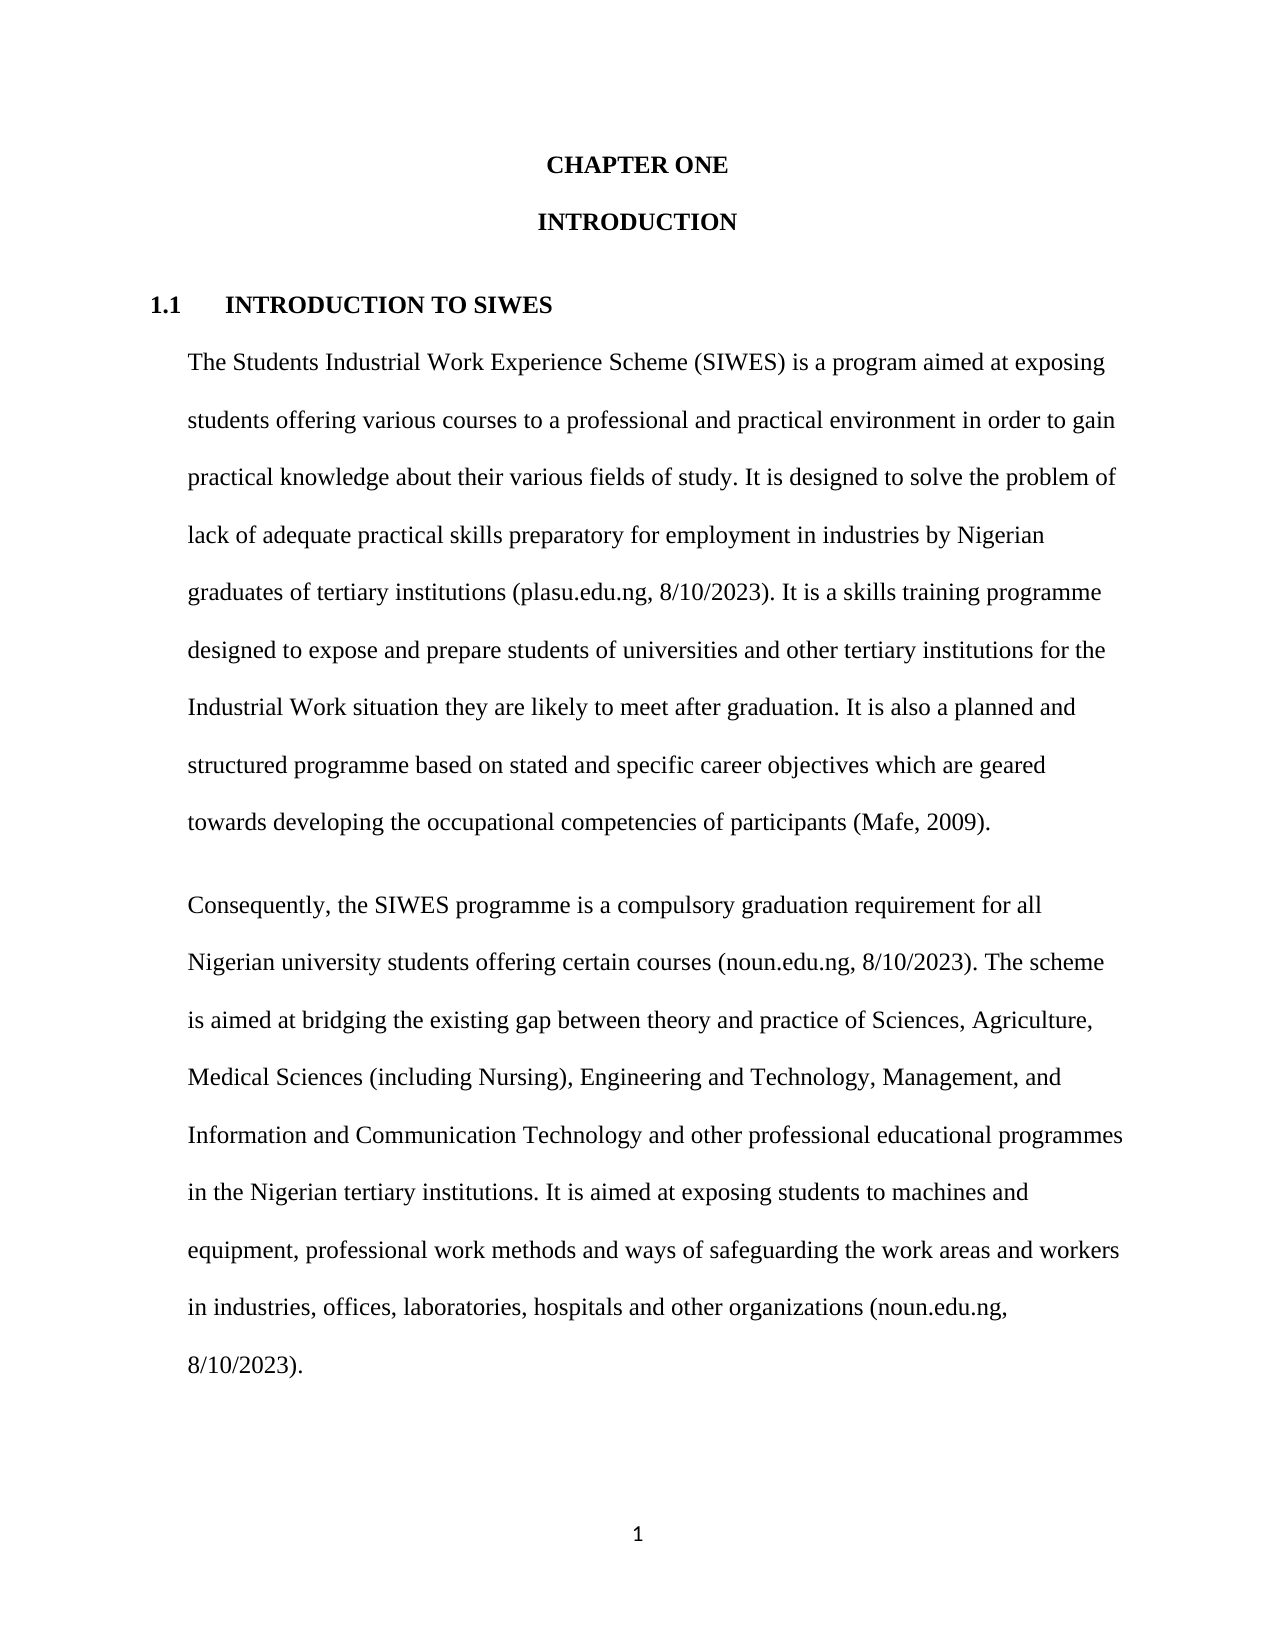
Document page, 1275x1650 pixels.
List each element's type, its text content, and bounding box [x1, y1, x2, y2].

subtitle 1.1 INTRODUCTION TO SIWES [150, 290, 1125, 319]
text Consequently, the SIWES programme is a compulsory graduation requirement for all Nigerian university students offering certain courses (noun.edu.ng, 8/10/2023). The scheme is aimed at bridging the existing gap between theory and practice of Sciences, Agriculture, Medical Sciences (including Nursing), Engineering and Technology, Management, and Information and Communication Technology and other professional educational programmes in the Nigerian tertiary institutions. It is aimed at exposing students to machines and equipment, professional work methods and ways of safeguarding the work areas and workers in industries, offices, laboratories, hospitals and other organizations (noun.edu.ng, 8/10/2023). [187, 890, 1125, 1379]
subtitle INTRODUCTION [150, 207, 1125, 236]
subtitle CHAPTER ONE [150, 150, 1125, 179]
text The Students Industrial Work Experience Scheme (SIWES) is a program aimed at exposing students offering various courses to a professional and practical environment in order to gain practical knowledge about their various fields of study. It is designed to solve the problem of lack of adequate practical skills preparatory for employment in industries by Nigerian graduates of tertiary institutions (plasu.edu.ng, 8/10/2023). It is a skills training programme designed to expose and prepare students of universities and other tertiary institutions for the Industrial Work situation they are likely to meet after graduation. It is also a planned and structured programme based on stated and specific career objectives which are geared towards developing the occupational competencies of participants (Mafe, 2009). [187, 347, 1125, 836]
